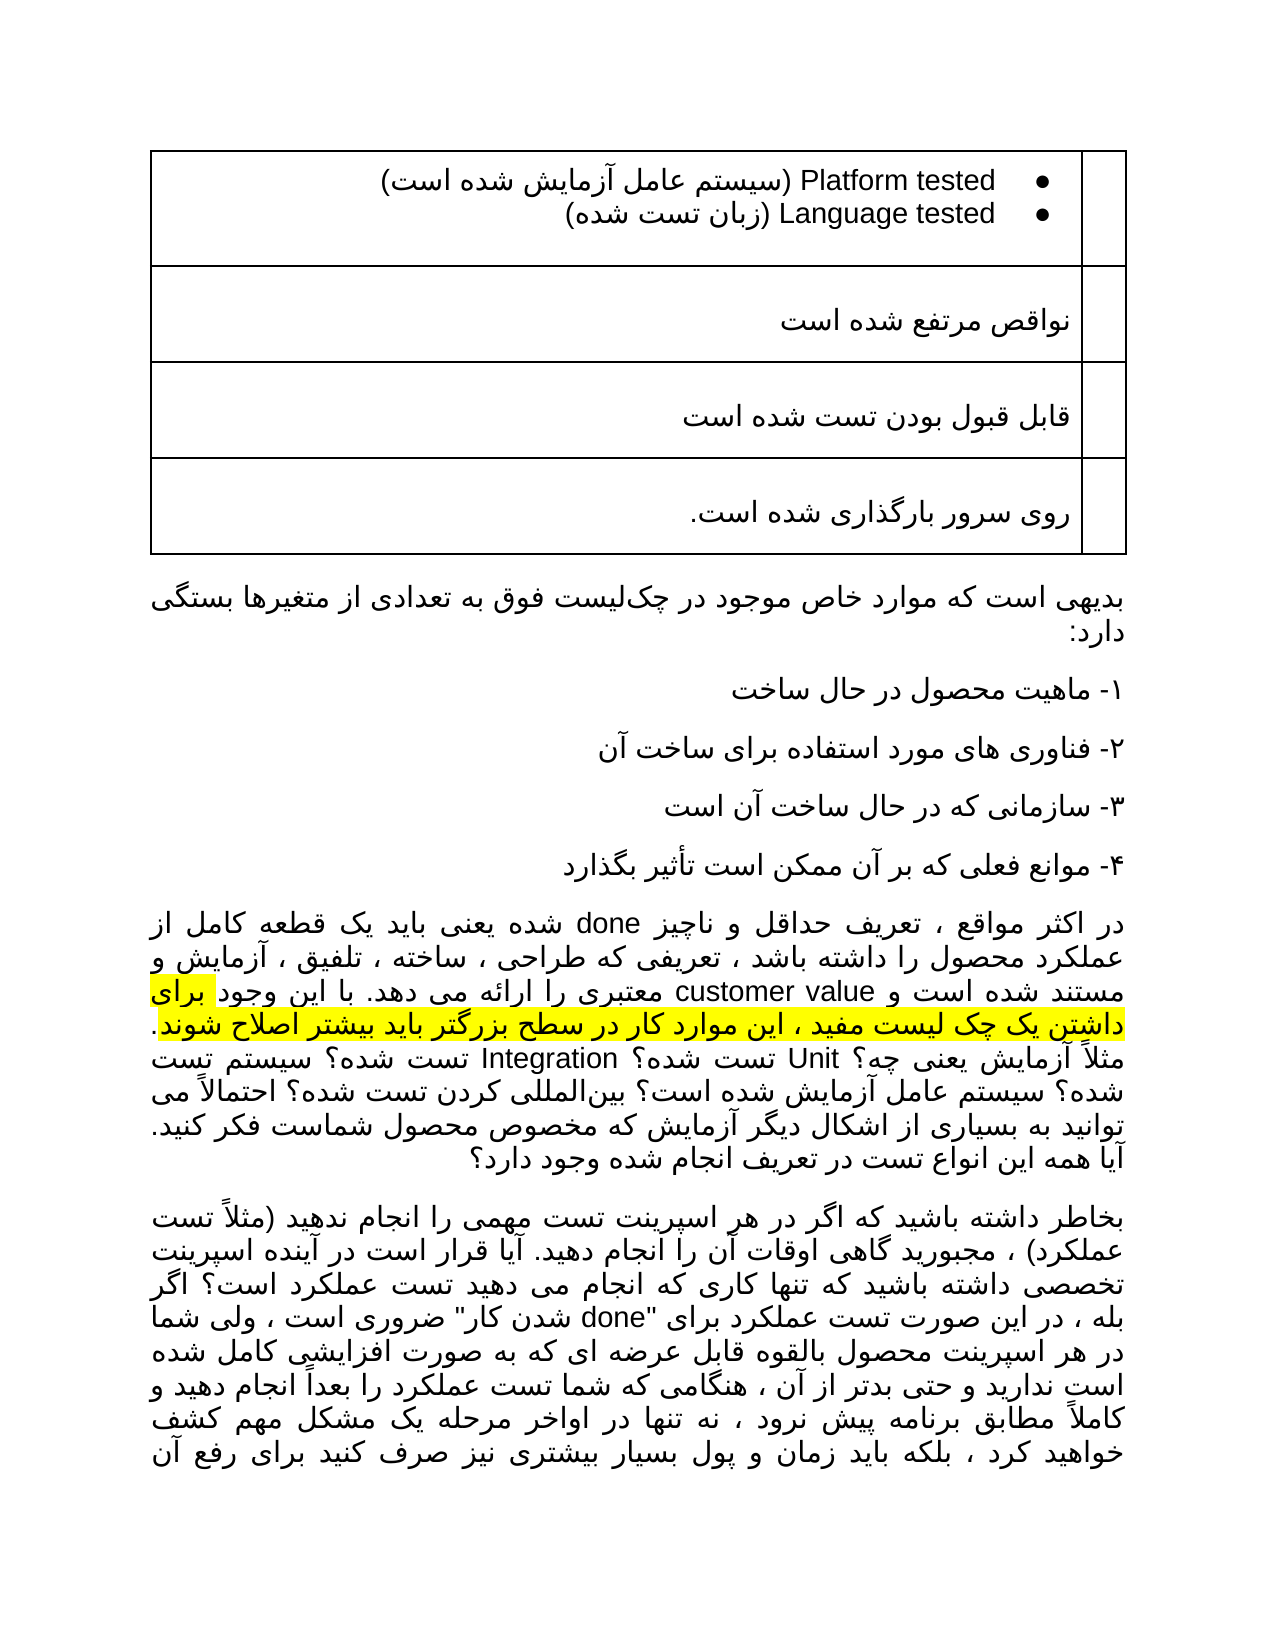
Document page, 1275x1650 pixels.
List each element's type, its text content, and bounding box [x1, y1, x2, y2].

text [150, 1200, 1125, 1468]
table_cell [1083, 152, 1125, 265]
text ۴- موانع فعلی که بر آن ممکن است تأثیر بگذارد [150, 848, 1125, 881]
table_cell نواقص مرتفع شده است [152, 267, 1081, 361]
text ۳- سازمانی که در حال ساخت آن است [150, 789, 1125, 823]
text در اکثر مواقع ، تعریف حداقل و ناچیز done شده یعنی باید یک قطعه کامل از عملکرد محصول را داشته باشد ، تعریفی که طراحی ، ساخته ، تلفیق ، آزمایش و مستند شده است و customer value معتبری را ارائه می دهد. با این وجود برای داشتن یک چک لیست مفید ، این موارد کار در سطح بزرگتر باید بیشتر اصلاح شوند. مثلاً آزمایش یعنی چه؟ Unit تست شده؟ Integration تست شده؟ سیستم تست شده؟ سیستم عامل آزمایش شده است؟ بین‌المللی کردن تست شده؟ احتمالاً می توانید به بسیاری از اشکال دیگر آزمایش که مخصوص محصول شماست فکر کنید. آیا همه این انواع تست در تعریف انجام شده وجود دارد؟ [150, 1007, 1125, 1175]
text در اکثر مواقع ، تعریف حداقل و ناچیز done شده یعنی باید یک قطعه کامل از عملکرد محصول را داشته باشد ، تعریفی که طراحی ، ساخته ، تلفیق ، آزمایش و مستند شده است و customer value معتبری را ارائه می دهد. با این وجود برای داشتن یک چک لیست مفید ، این موارد کار در سطح بزرگتر باید بیشتر اصلاح شوند. مثلاً آزمایش یعنی چه؟ Unit تست شده؟ Integration تست شده؟ سیستم تست شده؟ سیستم عامل آزمایش شده است؟ بین‌المللی کردن تست شده؟ احتمالاً می توانید به بسیاری از اشکال دیگر آزمایش که مخصوص محصول شماست فکر کنید. آیا همه این انواع تست در تعریف انجام شده وجود دارد؟ [150, 906, 1125, 1007]
text بدیهی است که موارد خاص موجود در چک‌لیست فوق به تعدادی از متغیرها بستگی دارد: [150, 580, 1125, 647]
table_cell [1083, 363, 1125, 457]
table_cell [1083, 459, 1125, 553]
text ۱- ماهیت محصول در حال ساخت [150, 672, 1125, 706]
text ۲- فناوری های مورد استفاده برای ساخت آن [150, 731, 1125, 764]
table_cell قابل قبول بودن تست شده است [152, 363, 1081, 457]
table_cell [1083, 267, 1125, 361]
table_cell روی سرور بارگذاری شده است. [152, 459, 1081, 553]
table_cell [152, 152, 1081, 265]
